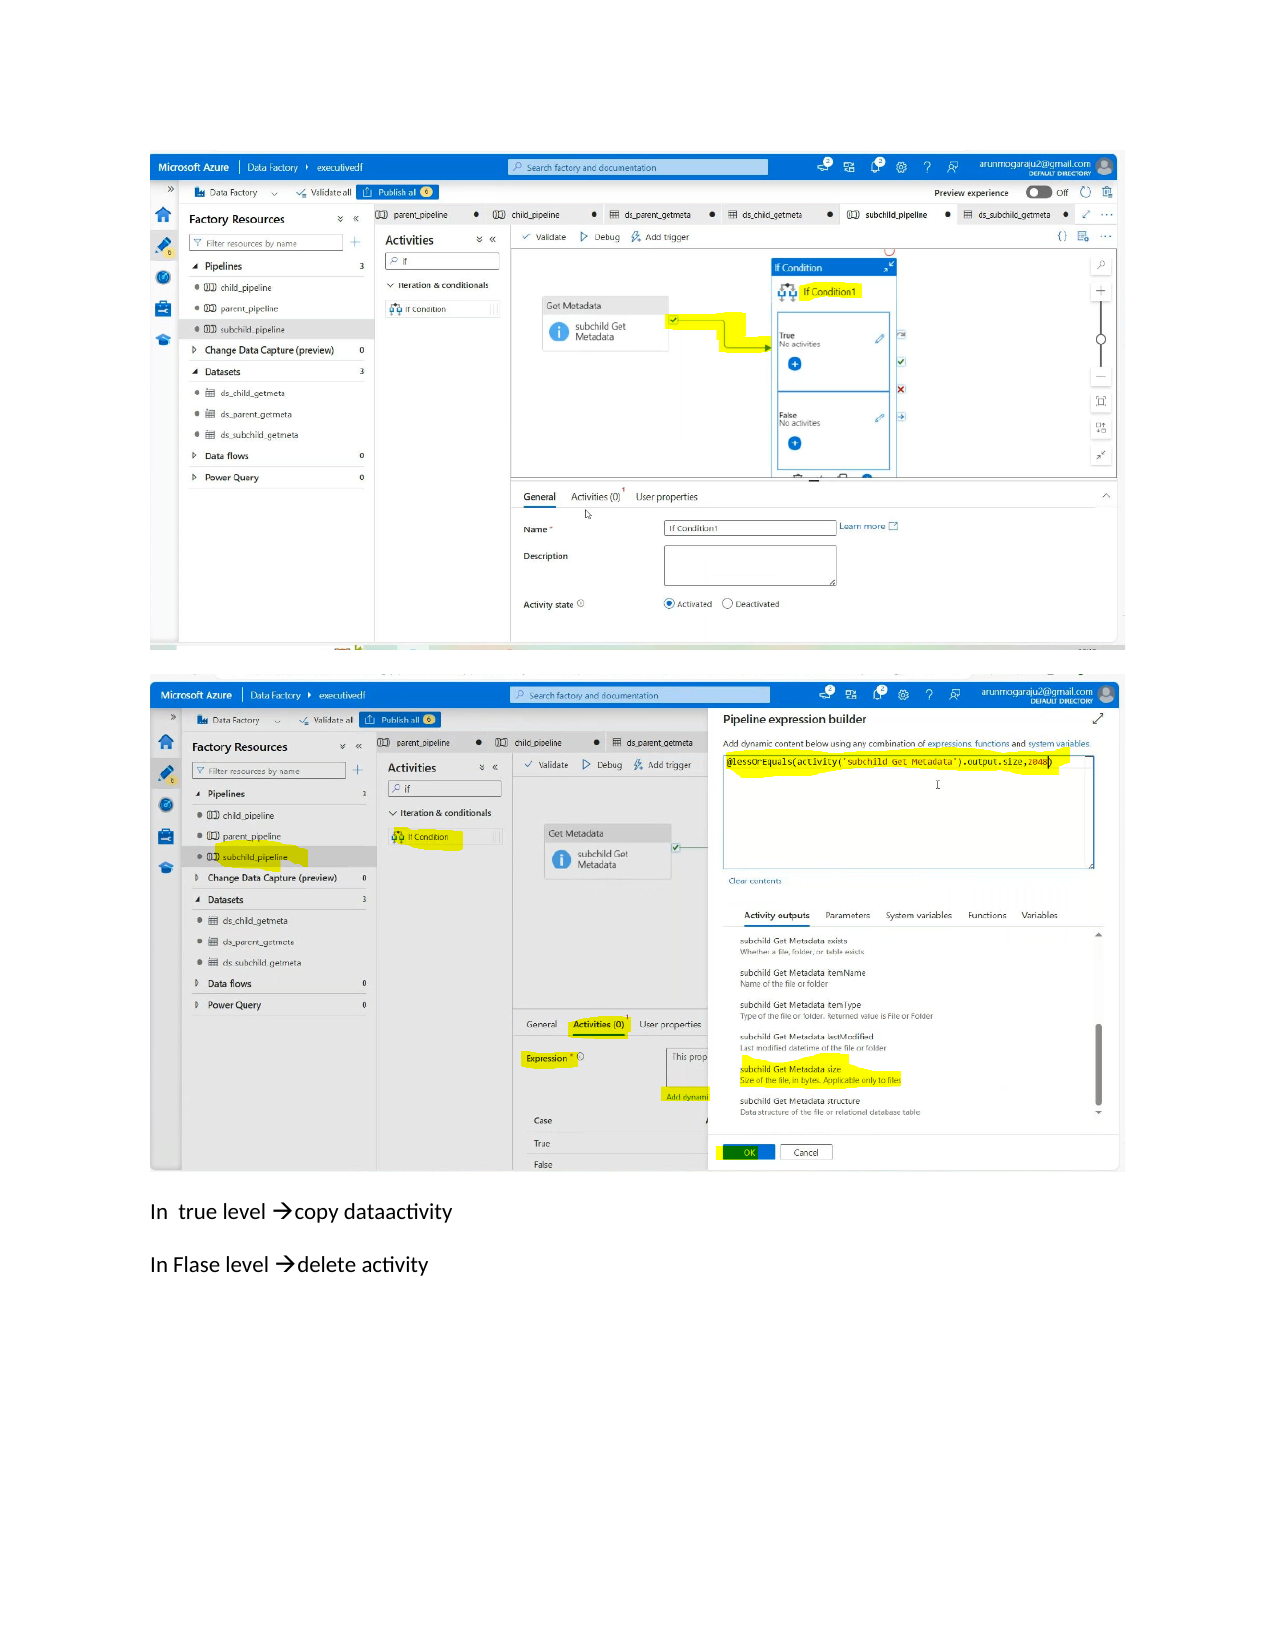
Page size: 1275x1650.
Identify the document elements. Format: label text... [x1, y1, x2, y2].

text In true level copy dataactivity [150, 1197, 1125, 1225]
text In Flase level delete activity [150, 1250, 1125, 1278]
picture [150, 150, 1125, 650]
picture [150, 674, 1125, 1172]
